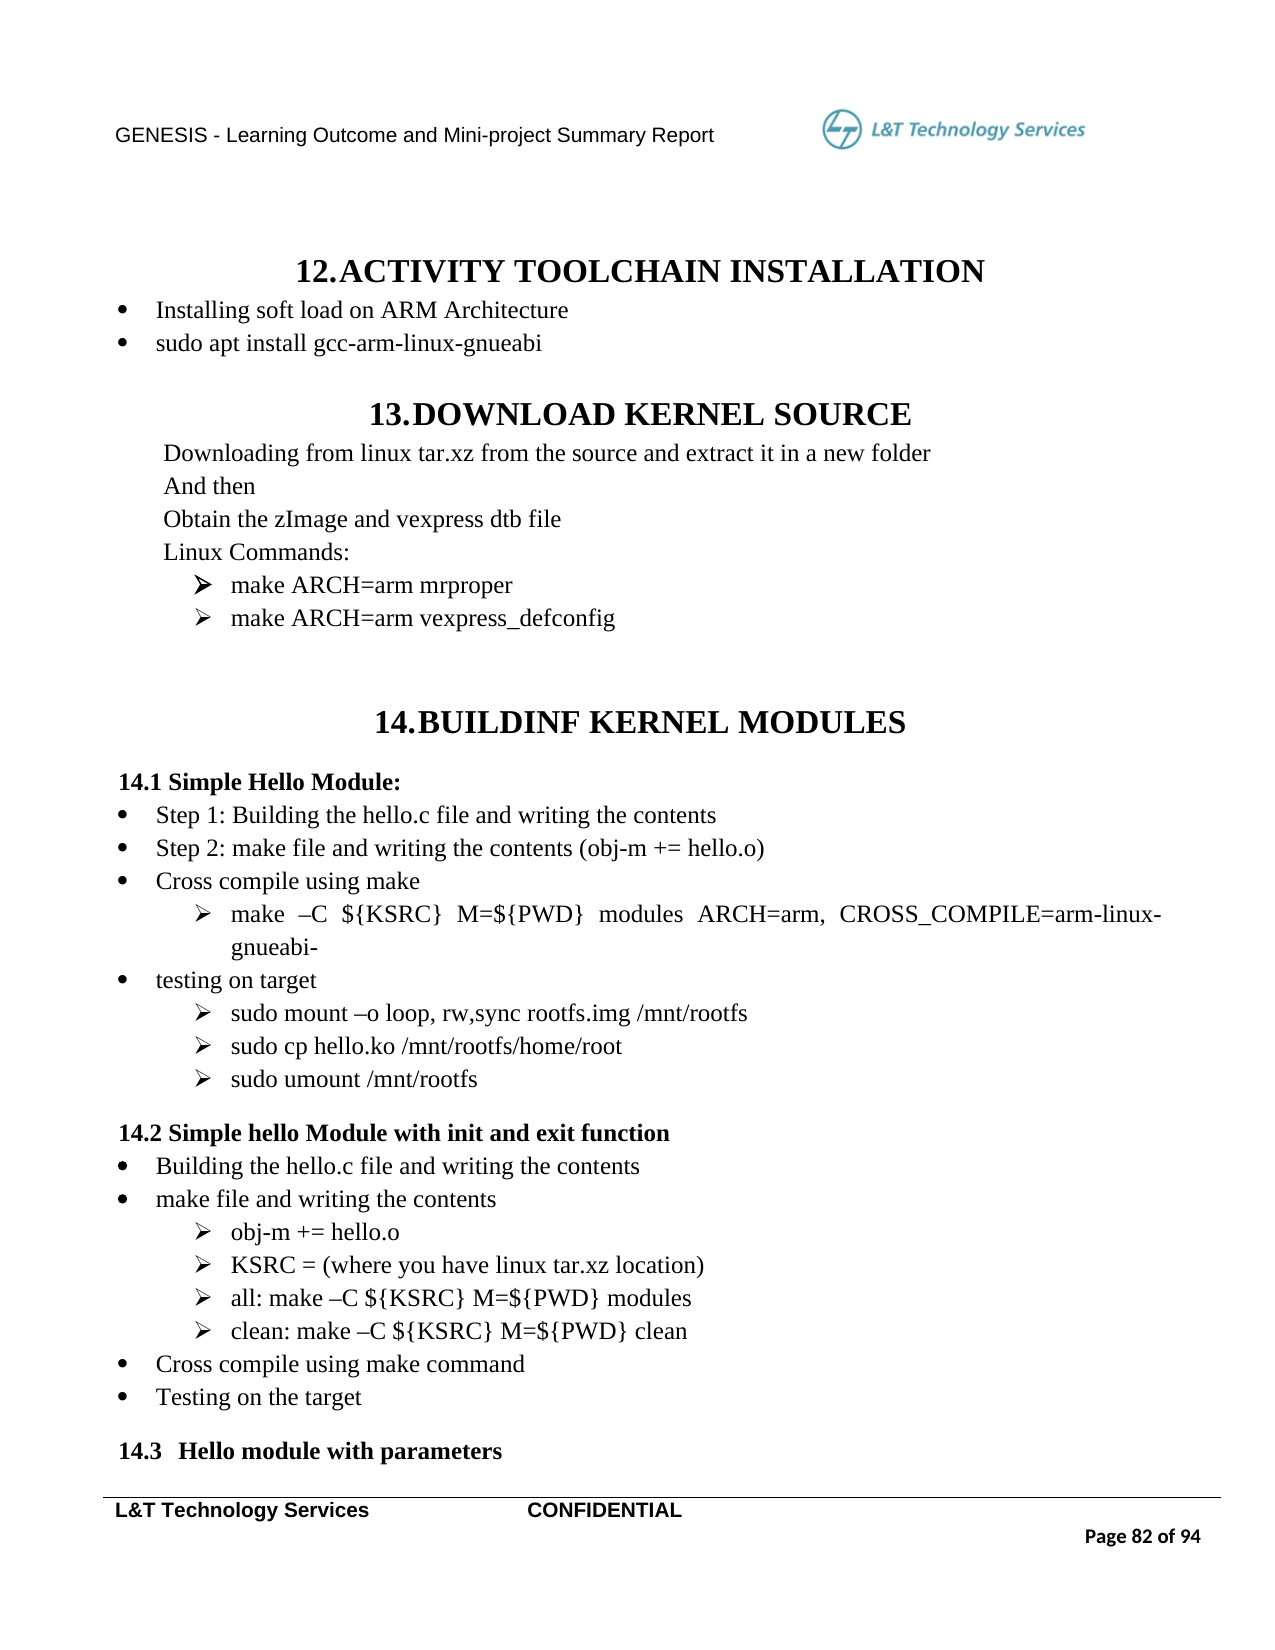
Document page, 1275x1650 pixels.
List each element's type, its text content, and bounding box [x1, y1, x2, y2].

list Step 2: make file and writing the contents (obj-m += hello.o) [118, 833, 1162, 862]
list testing on target [118, 965, 1162, 994]
list Building the hello.c file and writing the contents [118, 1151, 1162, 1180]
list make ARCH=arm mrproper [193, 570, 1162, 599]
subtitle 14.1 Simple Hello Module: [118, 767, 1162, 796]
list Step 1: Building the hello.c file and writing the contents [118, 800, 1162, 829]
subtitle Hello module with parameters [118, 1436, 1162, 1465]
list KSRC = (where you have linux tar.xz location) [193, 1250, 1162, 1279]
list Cross compile using make [118, 866, 1162, 895]
list sudo mount –o loop, rw,sync rootfs.img /mnt/rootfs [193, 998, 1162, 1027]
list DOWNLOAD KERNEL SOURCE [118, 394, 1162, 432]
subtitle 14.2 Simple hello Module with init and exit function [118, 1118, 1162, 1147]
list ACTIVITY TOOLCHAIN INSTALLATION [118, 251, 1162, 289]
list all: make –C ${KSRC} M=${PWD} modules [193, 1283, 1162, 1312]
list make file and writing the contents [118, 1184, 1162, 1213]
list Testing on the target [118, 1382, 1162, 1411]
list sudo cp hello.ko /mnt/rootfs/home/root [193, 1031, 1162, 1060]
list sudo umount /mnt/rootfs [193, 1064, 1162, 1093]
list obj-m += hello.o [193, 1217, 1162, 1246]
list BUILDINF KERNEL MODULES [118, 702, 1162, 741]
list Downloading from linux tar.xz from the source and extract it in a new folder [163, 438, 1162, 467]
list make ARCH=arm vexpress_defconfig [193, 603, 1162, 632]
list sudo apt install gcc-arm-linux-gnueabi [118, 328, 1162, 357]
list Linux Commands: [163, 537, 1162, 566]
picture [820, 98, 1087, 162]
list Obtain the zImage and vexpress dtb file [163, 504, 1162, 533]
list clean: make –C ${KSRC} M=${PWD} clean [193, 1316, 1162, 1345]
list Cross compile using make command [118, 1349, 1162, 1378]
list Installing soft load on ARM Architecture [118, 295, 1162, 324]
list And then [163, 471, 1162, 500]
list make –C ${KSRC} M=${PWD} modules ARCH=arm, CROSS_COMPILE=arm-linux-gnueabi- [193, 899, 1162, 961]
